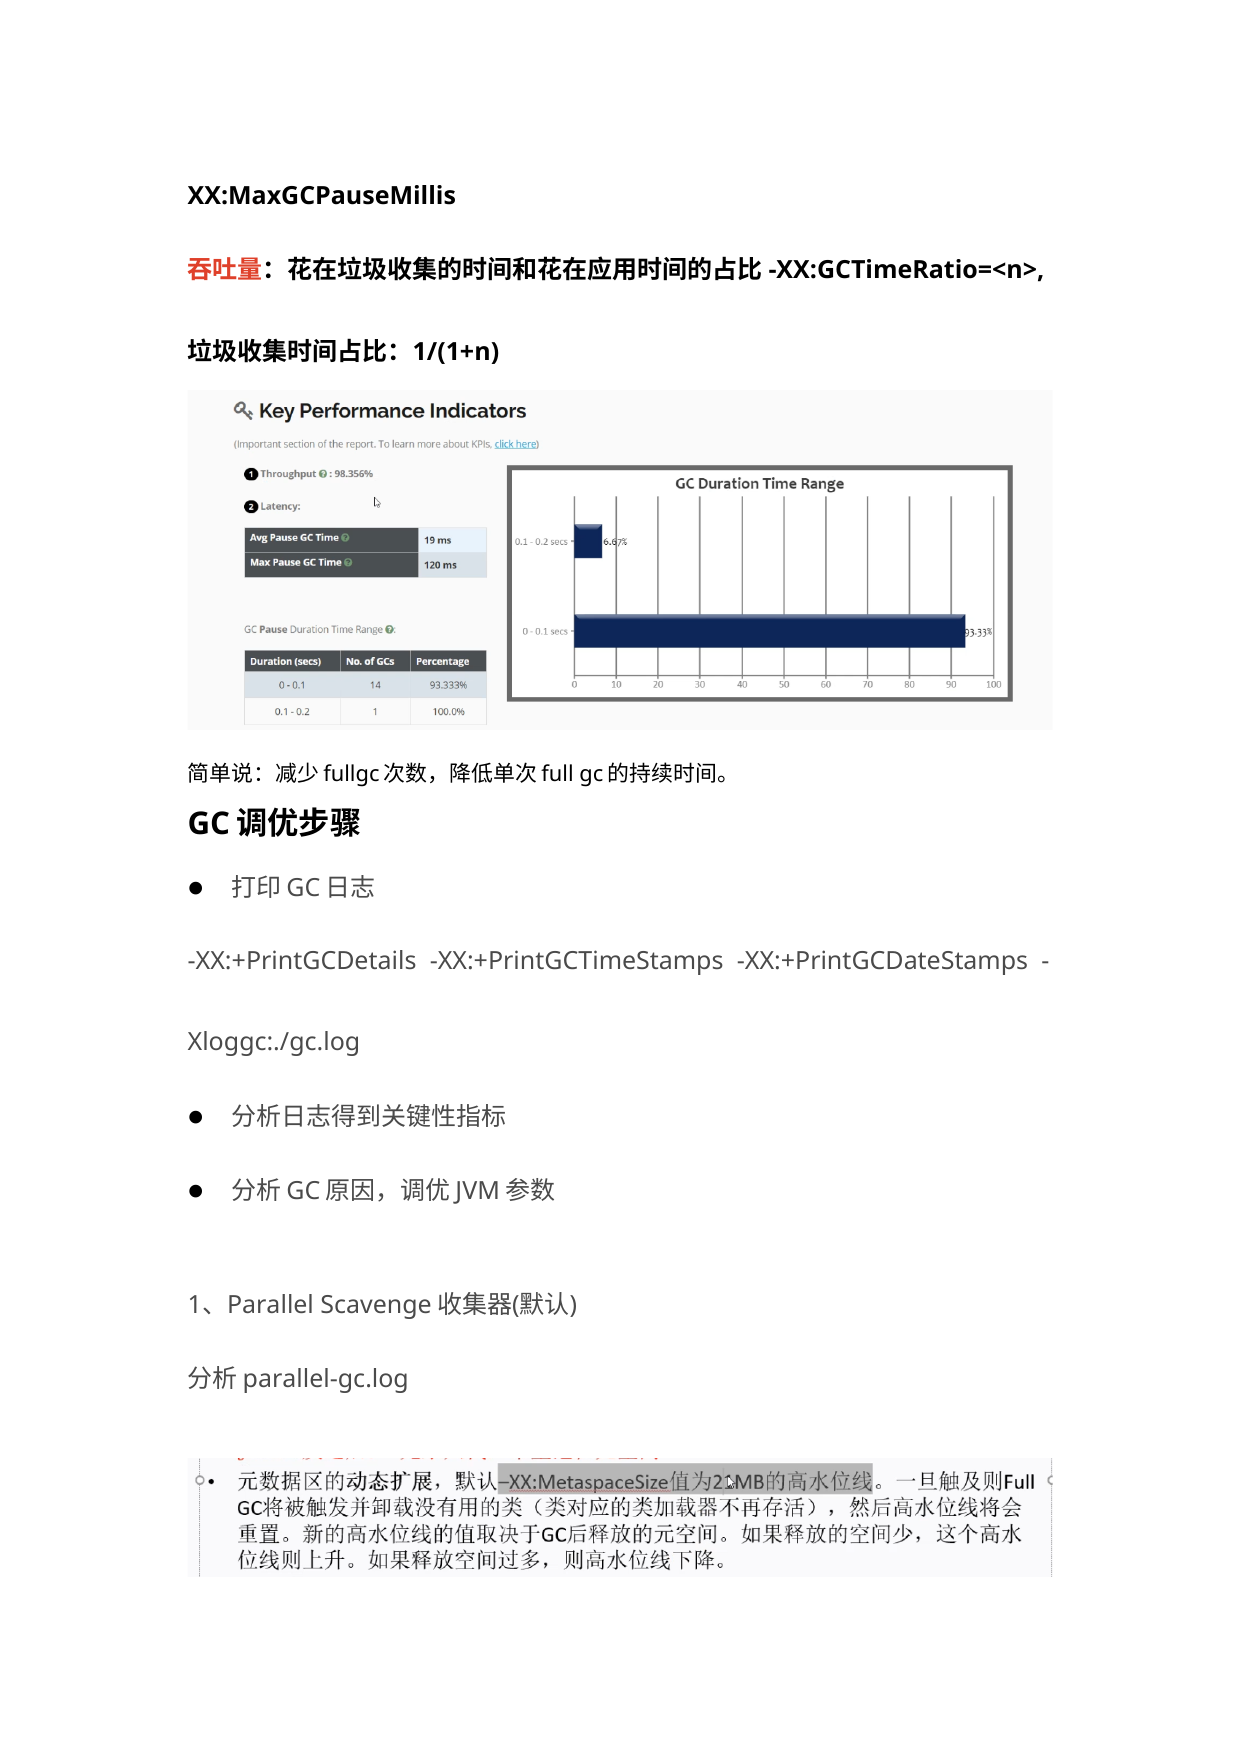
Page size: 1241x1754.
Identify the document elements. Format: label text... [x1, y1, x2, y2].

list 打印GC日志 [187, 853, 1053, 918]
text 吞吐量：花在垃圾收集的时间和花在应用时间的占比 -XX:GCTimeRatio=<n>,垃圾收集时间占比：1/(1+n) [187, 235, 1053, 382]
text 简单说：减少fullgc次数，降低单次full gc的持续时间。 [187, 756, 1053, 788]
text 分析parallel-gc.log [187, 1344, 1053, 1409]
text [187, 162, 1053, 227]
text -XX:+PrintGCDetails -XX:+PrintGCTimeStamps -XX:+PrintGCDateStamps -Xloggc:./gc.log [187, 927, 1053, 1073]
picture [187, 390, 1053, 730]
list 分析日志得到关键性指标 [187, 1082, 1053, 1147]
subtitle GC调优步骤 [187, 788, 1053, 853]
picture [187, 1458, 1053, 1577]
text 1、Parallel Scavenge收集器(默认) [187, 1270, 1053, 1335]
list 分析GC原因，调优JVM参数 [187, 1156, 1053, 1221]
